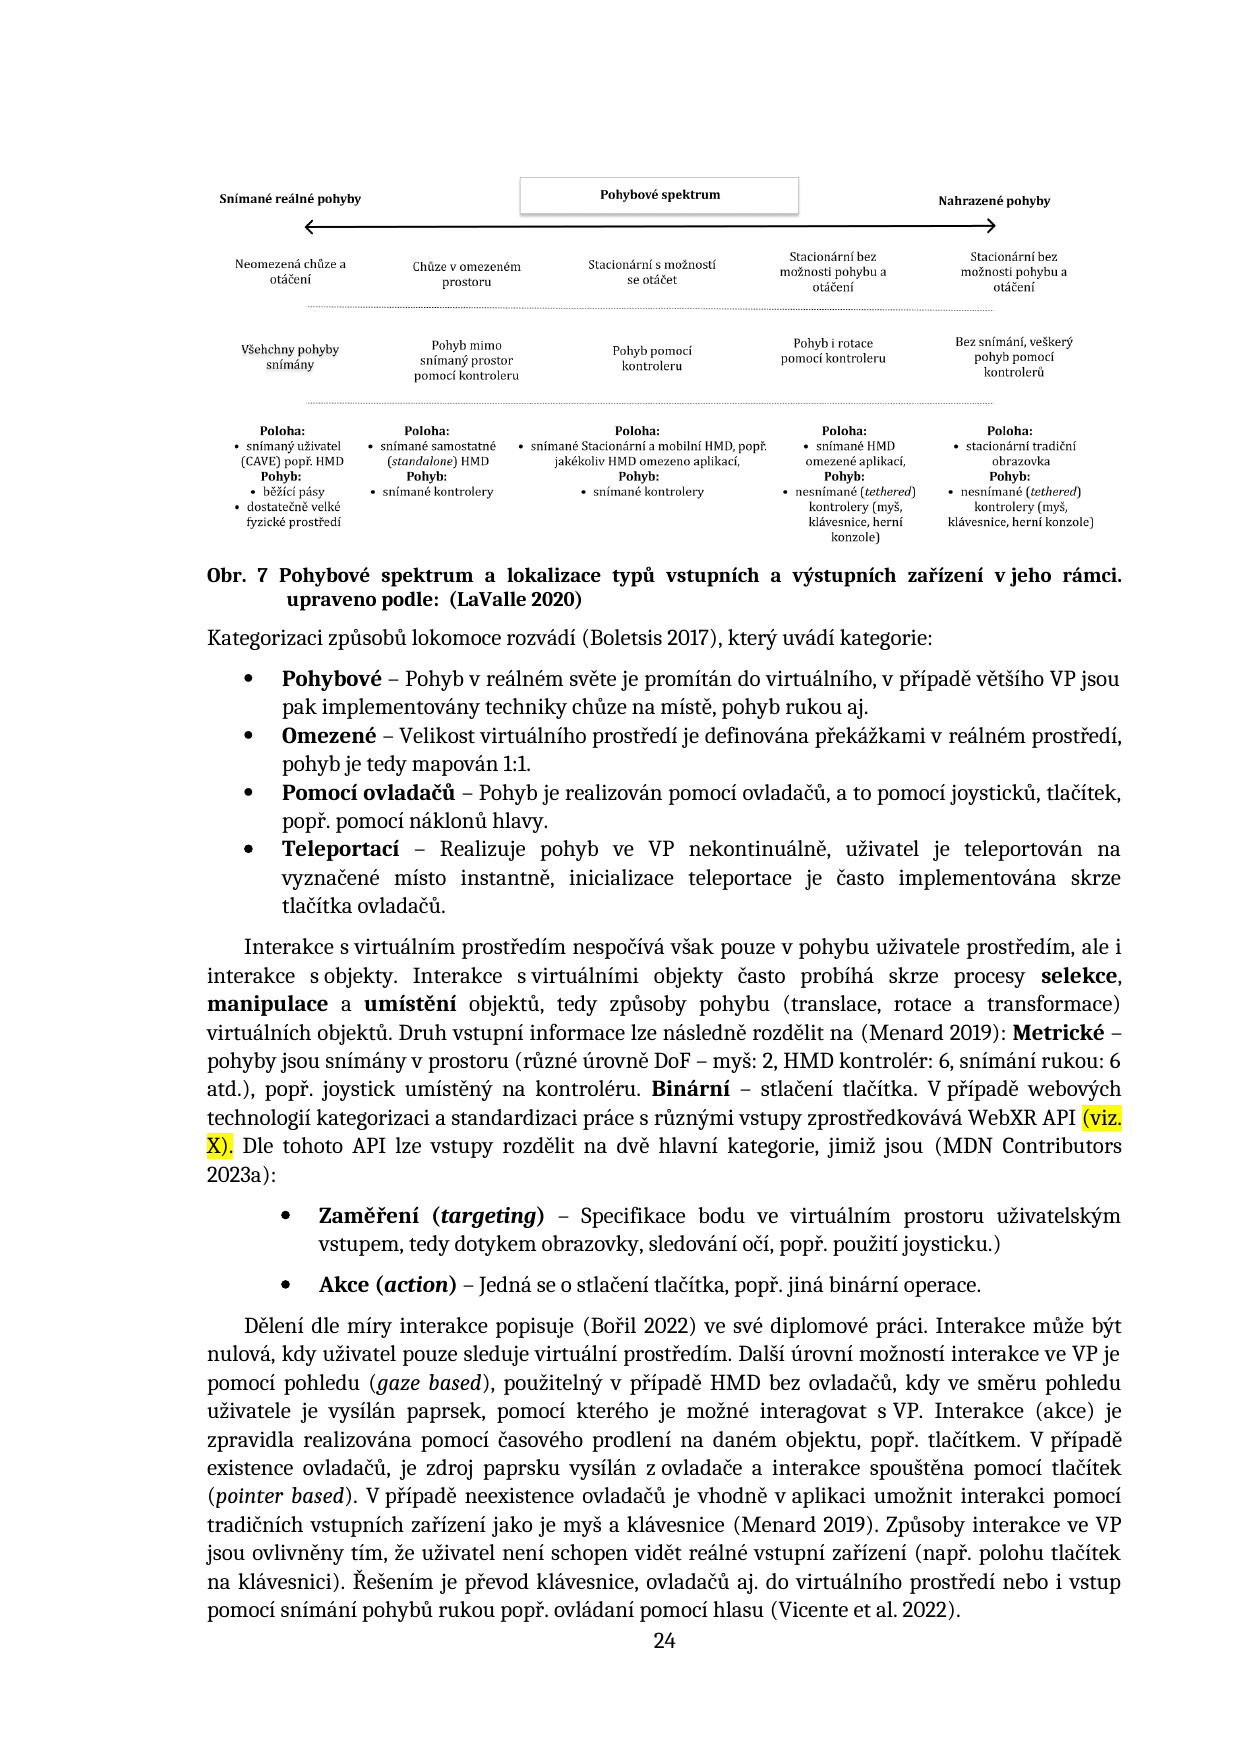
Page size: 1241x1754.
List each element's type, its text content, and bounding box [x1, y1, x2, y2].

picture [206, 177, 1123, 550]
text Interakce s virtuálním prostředím nespočívá však pouze v pohybu uživatele prostředím, ale i interakce s objekty. Interakce s virtuálními objekty často probíhá skrze procesy selekce, manipulace a umístění objektů, tedy způsoby pohybu (translace, rotace a transformace) virtuálních objektů. Druh vstupní informace lze následně rozdělit na (Menard 2019): Metrické – pohyby jsou snímány v prostoru (různé úrovně DoF – myš: 2, HMD kontrolér: 6, snímání rukou: 6 atd.), popř. joystick umístěný na kontroléru. Binární – stlačení tlačítka. V případě webových technologií kategorizaci a standardizaci práce s různými vstupy zprostředkovává WebXR API (viz. X). Dle tohoto API lze vstupy rozdělit na dvě hlavní kategorie, jimiž jsou (MDN Contributors 2023a): [207, 934, 1122, 1188]
list Omezené – Velikost virtuálního prostředí je definována překážkami v reálném prostředí, pohyb je tedy mapován 1:1. [244, 722, 1122, 777]
list Zaměření (targeting) – Specifikace bodu ve virtuálním prostoru uživatelským vstupem, tedy dotykem obrazovky, sledování očí, popř. použití joysticku.) [281, 1202, 1122, 1257]
text Obr. 7 Pohybové spektrum a lokalizace typů vstupních a výstupních zařízení v jeho rámci. upraveno podle: (LaValle 2020) [207, 564, 1122, 612]
list Teleportací – Realizuje pohyb ve VP nekontinuálně, uživatel je teleportován na vyznačené místo instantně, inicializace teleportace je často implementována skrze tlačítka ovladačů. [244, 836, 1122, 919]
list Pomocí ovladačů – Pohyb je realizován pomocí ovladačů, a to pomocí joysticků, tlačítek, popř. pomocí náklonů hlavy. [244, 779, 1122, 834]
text Dělení dle míry interakce popisuje (Bořil 2022) ve své diplomové práci. Interakce může být nulová, kdy uživatel pouze sleduje virtuální prostředím. Další úrovní možností interakce ve VP je pomocí pohledu (gaze based), použitelný v případě HMD bez ovladačů, kdy ve směru pohledu uživatele je vysílán paprsek, pomocí kterého je možné interagovat s VP. Interakce (akce) je zpravidla realizována pomocí časového prodlení na daném objektu, popř. tlačítkem. V případě existence ovladačů, je zdroj paprsku vysílán z ovladače a interakce spouštěna pomocí tlačítek (pointer based). V případě neexistence ovladačů je vhodně v aplikaci umožnit interakci pomocí tradičních vstupních zařízení jako je myš a klávesnice (Menard 2019). Způsoby interakce ve VP jsou ovlivněny tím, že uživatel není schopen vidět reálné vstupní zařízení (např. polohu tlačítek na klávesnici). Řešením je převod klávesnice, ovladačů aj. do virtuálního prostředí nebo i vstup pomocí snímání pohybů rukou popř. ovládaní pomocí hlasu (Vicente et al. 2022). [207, 1313, 1122, 1623]
list Pohybové – Pohyb v reálném světe je promítán do virtuálního, v případě většího VP jsou pak implementovány techniky chůze na místě, pohyb rukou aj. [244, 666, 1122, 720]
list Akce (action) – Jedná se o stlačení tlačítka, popř. jiná binární operace. [281, 1272, 1122, 1298]
text Kategorizaci způsobů lokomoce rozvádí (Boletsis 2017), který uvádí kategorie: [207, 624, 1122, 651]
